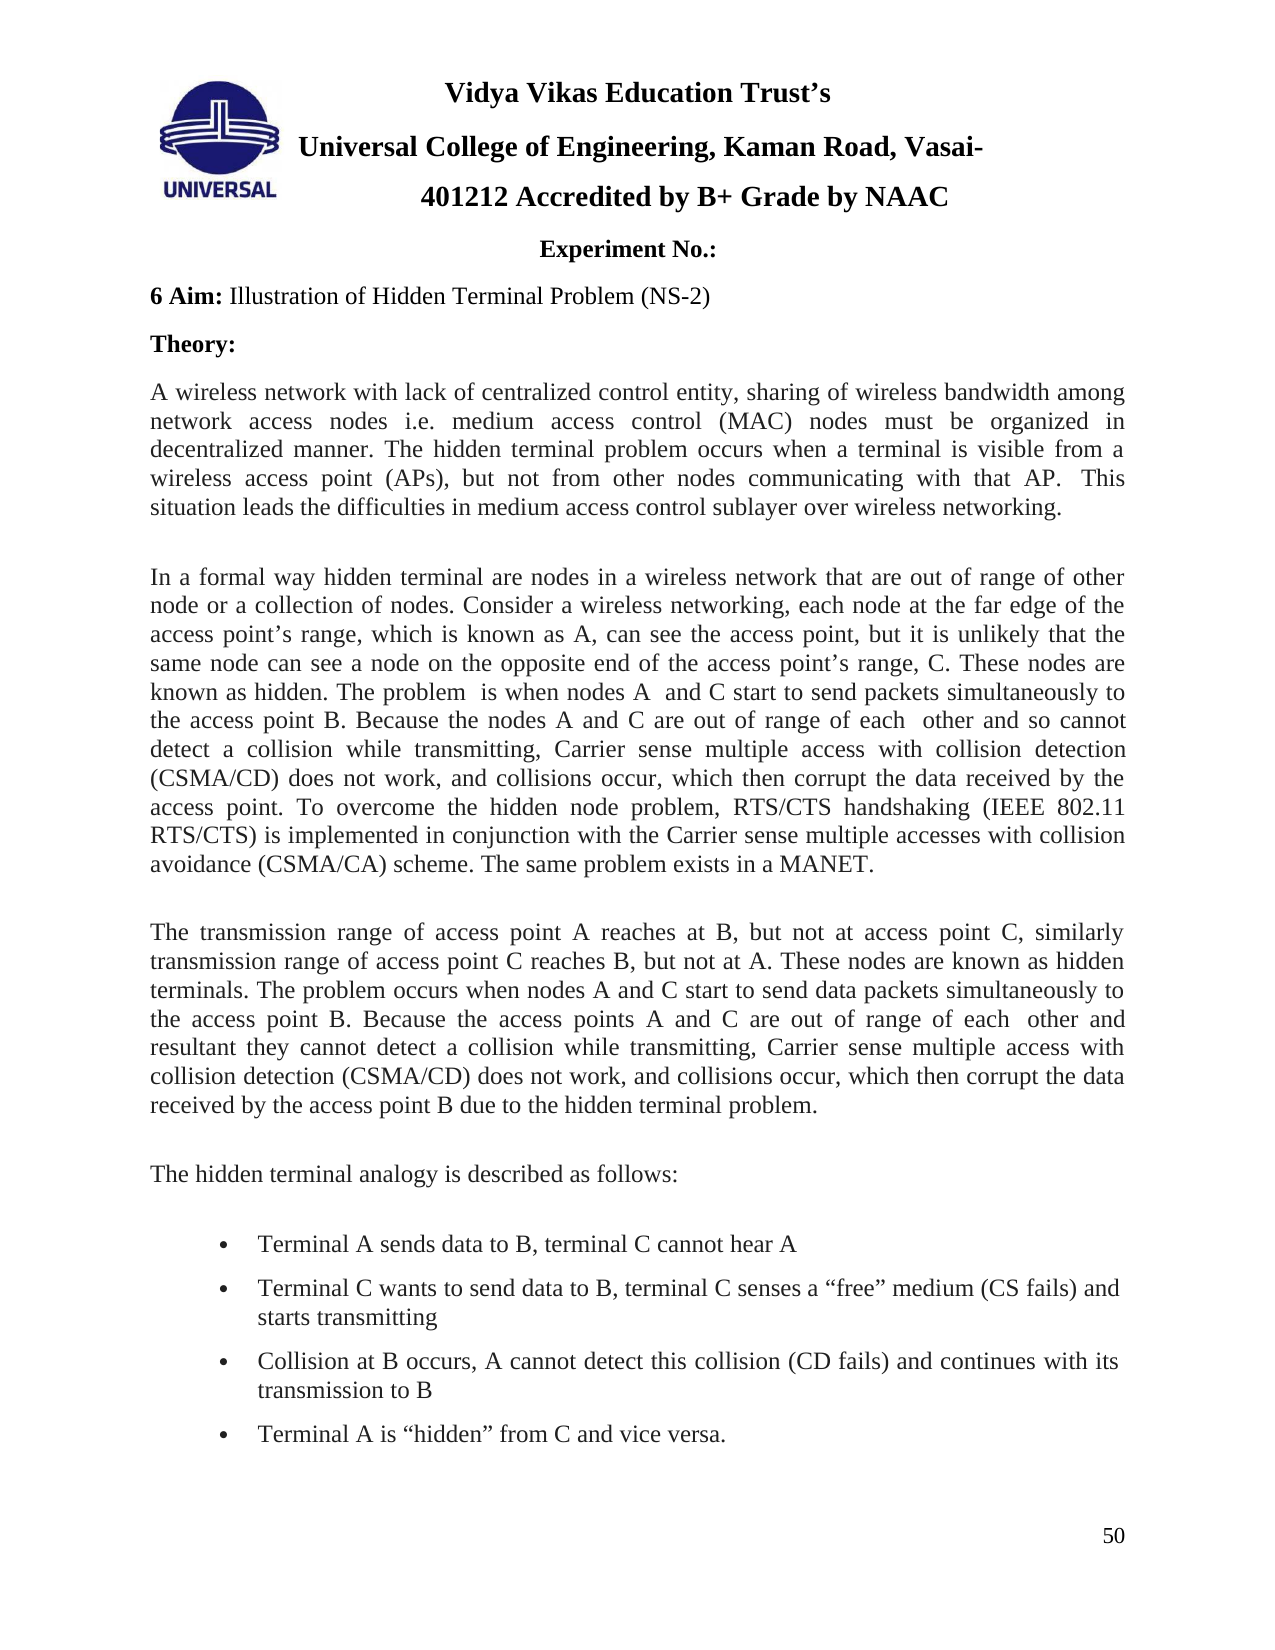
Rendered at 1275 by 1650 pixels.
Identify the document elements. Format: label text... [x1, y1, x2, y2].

text The transmission range of access point A reaches at B, but not at access point C, similarly transmission range of access point C reaches B, but not at A. These nodes are known as hidden terminals. The problem occurs when nodes A and C start to send data packets simultaneously to the access point B. Because the access points A and C are out of range of each other and resultant they cannot detect a collision while transmitting, Carrier sense multiple access with collision detection (CSMA/CD) does not work, and collisions occur, which then corrupt the data received by the access point B due to the hidden terminal problem. [150, 917, 1126, 1119]
text Experiment No.: 6 Aim: Illustration of Hidden Terminal Problem (NS-2) Theory: [150, 234, 735, 357]
text In a formal way hidden terminal are nodes in a wireless network that are out of range of other node or a collection of nodes. Consider a wireless networking, each node at the far edge of the access point’s range, which is known as A, can see the access point, but it is unlikely that the same node can see a node on the opposite end of the access point’s range, C. These nodes are known as hidden. The problem is when nodes A and C start to send packets simultaneously to the access point B. Because the nodes A and C are out of range of each other and so cannot detect a collision while transmitting, Carrier sense multiple access with collision detection (CSMA/CD) does not work, and collisions occur, which then corrupt the data received by the access point. To overcome the hidden node problem, RTS/CTS handshaking (IEEE 802.11 RTS/CTS) is implemented in conjunction with the Carrier sense multiple accesses with collision avoidance (CSMA/CA) scheme. The same problem exists in a MANET. [150, 562, 1127, 878]
list Terminal A is “hidden” from C and vice versa. [220, 1419, 1158, 1448]
list Terminal C wants to send data to B, terminal C senses a “free” medium (CS fails) and starts transmitting [220, 1273, 1120, 1331]
picture [159, 75, 285, 200]
list Collision at B occurs, A cannot detect this collision (CD fails) and continues with its transmission to B [220, 1346, 1121, 1404]
text A wireless network with lack of centralized control entity, sharing of wireless bandwidth among network access nodes i.e. medium access control (MAC) nodes must be organized in decentralized manner. The hidden terminal problem occurs when a terminal is visible from a wireless access point (APs), but not from other nodes communicating with that AP. This situation leads the difficulties in medium access control sublayer over wireless networking. [150, 377, 1126, 521]
text The hidden terminal analogy is described as follows: [150, 1159, 1158, 1188]
list Terminal A sends data to B, terminal C cannot hear A [220, 1229, 1158, 1258]
